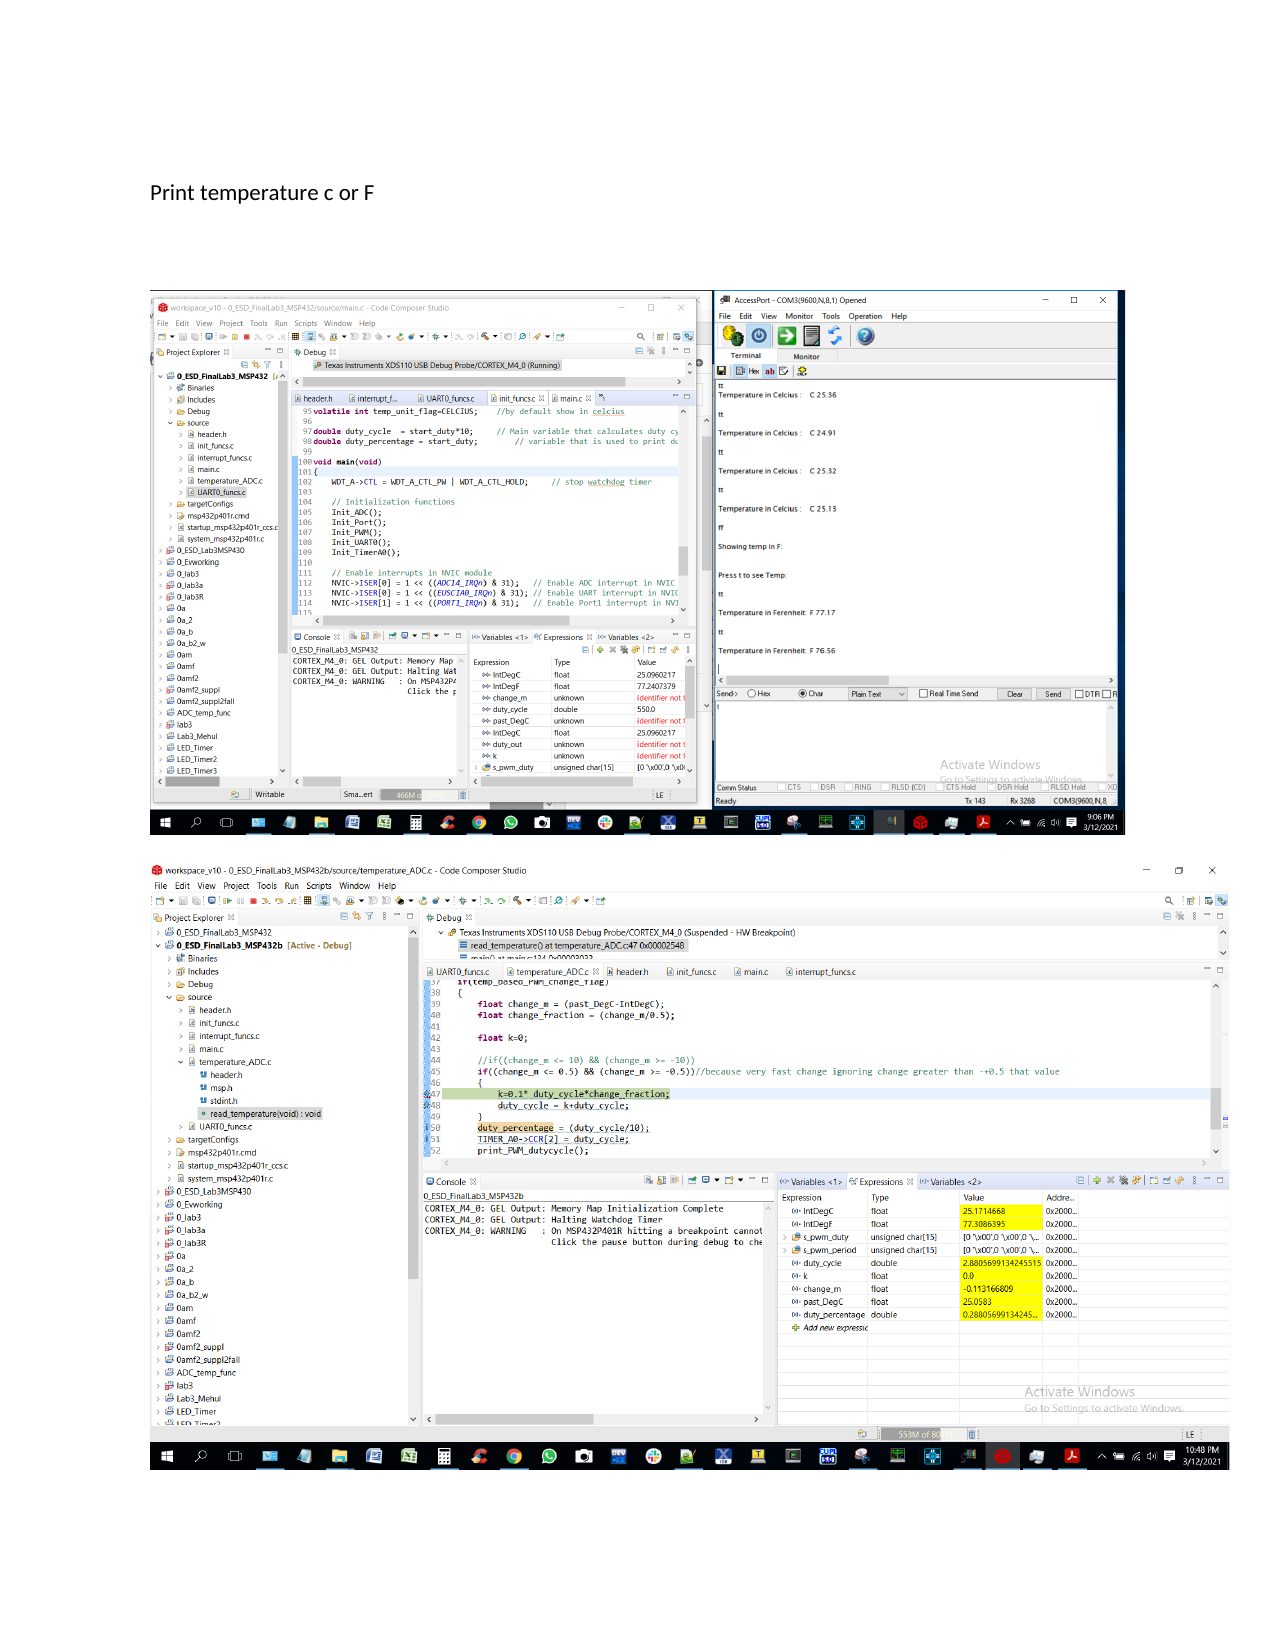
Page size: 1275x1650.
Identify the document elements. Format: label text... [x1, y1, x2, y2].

text Print temperature c or F [150, 178, 1125, 206]
picture [150, 862, 1230, 1470]
picture [150, 290, 1125, 835]
